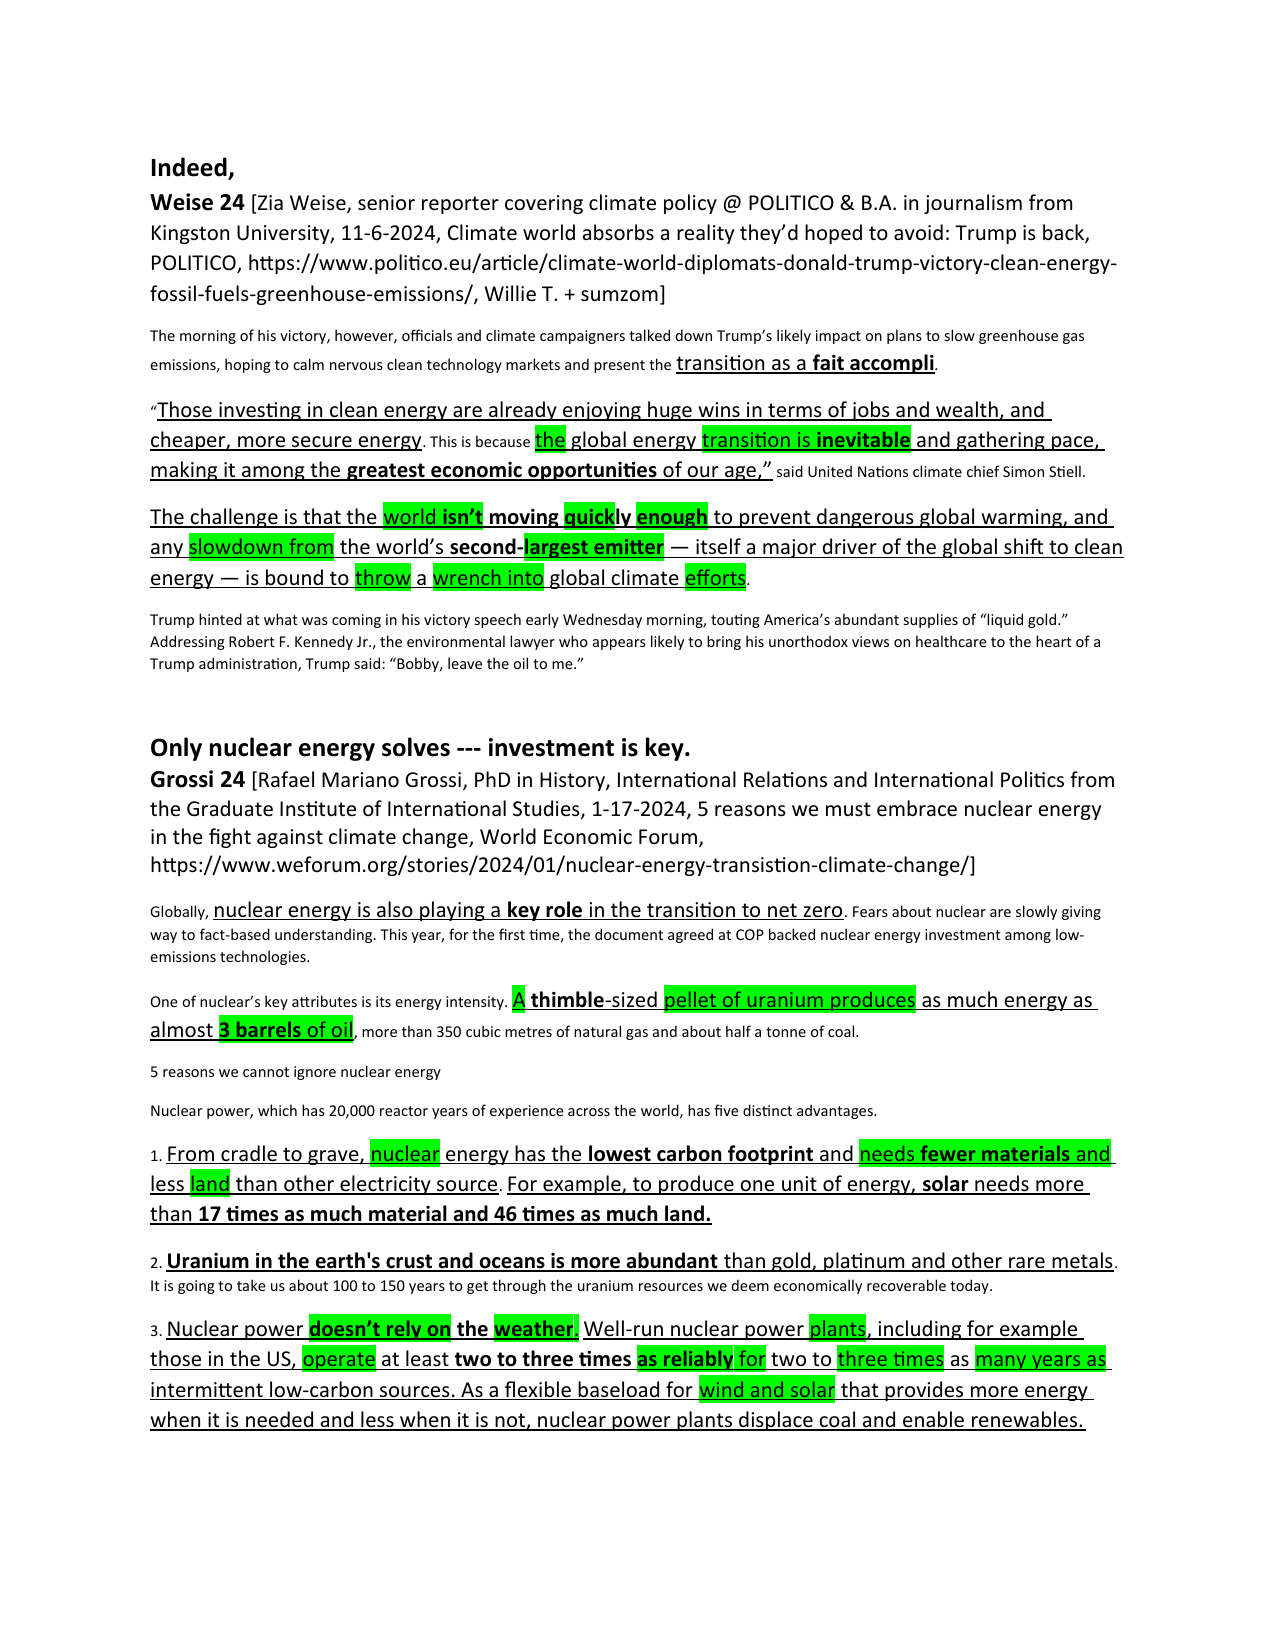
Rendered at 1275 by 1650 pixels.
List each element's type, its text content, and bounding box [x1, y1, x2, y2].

text 2. Uranium in the earth's crust and oceans is more abundant than gold, platinum and other rare metals. It is going to take us about 100 to 150 years to get through the uranium resources we deem economically recoverable today. [150, 1246, 1125, 1296]
text “Those investing in clean energy are already enjoying huge wins in terms of jobs and wealth, and cheaper, more secure energy. This is because the global energy transition is inevitable and gathering pace, making it among the greatest economic opportunities of our age,” said United Nations climate chief Simon Stiell. [150, 395, 1125, 483]
text The morning of his victory, however, officials and climate campaigners talked down Trump’s likely impact on plans to slow greenhouse gas emissions, hoping to calm nervous clean technology markets and present the transition as a fait accompli. [150, 326, 1125, 376]
text Only nuclear energy solves --- investment is key. [150, 730, 1125, 763]
text 5 reasons we cannot ignore nuclear energy [150, 1062, 1125, 1082]
text Weise 24 [Zia Weise, senior reporter covering climate policy @ POLITICO & B.A. in journalism from Kingston University, 11-6-2024, Climate world absorbs a reality they’d hoped to avoid: Trump is back, POLITICO, https://www.politico.eu/article/climate-world-diplomats-donald-trump-victory-clean-energy-fossil-fuels-greenhouse-emissions/, Willie T. + sumzom] [150, 186, 1125, 307]
text One of nuclear’s key attributes is its energy intensity. A thimble-sized pellet of uranium produces as much energy as almost 3 barrels of oil, more than 350 cubic metres of natural gas and about half a tonne of coal. [150, 985, 1125, 1043]
text Nuclear power, which has 20,000 reactor years of experience across the world, has five distinct advantages. [150, 1100, 1125, 1121]
text Trump hinted at what was coming in his victory speech early Wednesday morning, touting America’s abundant supplies of “liquid gold.” Addressing Robert F. Kennedy Jr., the environmental lawyer who appears likely to bring his unorthodox views on healthcare to the heart of a Trump administration, Trump said: “Bobby, leave the oil to me.” [150, 609, 1125, 674]
text The challenge is that the world isn’t moving quickly enough to prevent dangerous global warming, and any slowdown from the world’s second-largest emitter — itself a major driver of the global shift to clean energy — is bound to throw a wrench into global climate efforts. [150, 502, 1125, 591]
subtitle Indeed, [150, 150, 1125, 183]
text Grossi 24 [Rafael Mariano Grossi, PhD in History, International Relations and International Politics from the Graduate Institute of International Studies, 1-17-2024, 5 reasons we must embrace nuclear energy in the fight against climate change, World Economic Forum, https://www.weforum.org/stories/2024/01/nuclear-energy-transistion-climate-change/] [150, 763, 1125, 878]
text 1. From cradle to grave, nuclear energy has the lowest carbon footprint and needs fewer materials and less land than other electricity source. For example, to produce one unit of energy, solar needs more than 17 times as much material and 46 times as much land. [150, 1139, 1125, 1227]
text Globally, nuclear energy is also playing a key role in the transition to net zero. Fears about nuclear are slowly giving way to fact-based understanding. This year, for the first time, the document agreed at COP backed nuclear energy investment among low-emissions technologies. [150, 895, 1125, 966]
text 3. Nuclear power doesn’t rely on the weather. Well-run nuclear power plants, including for example those in the US, operate at least two to three times as reliably for two to three times as many years as intermittent low-carbon sources. As a flexible baseload for wind and solar that provides more energy when it is needed and less when it is not, nuclear power plants displace coal and enable renewables. [150, 1314, 1125, 1433]
